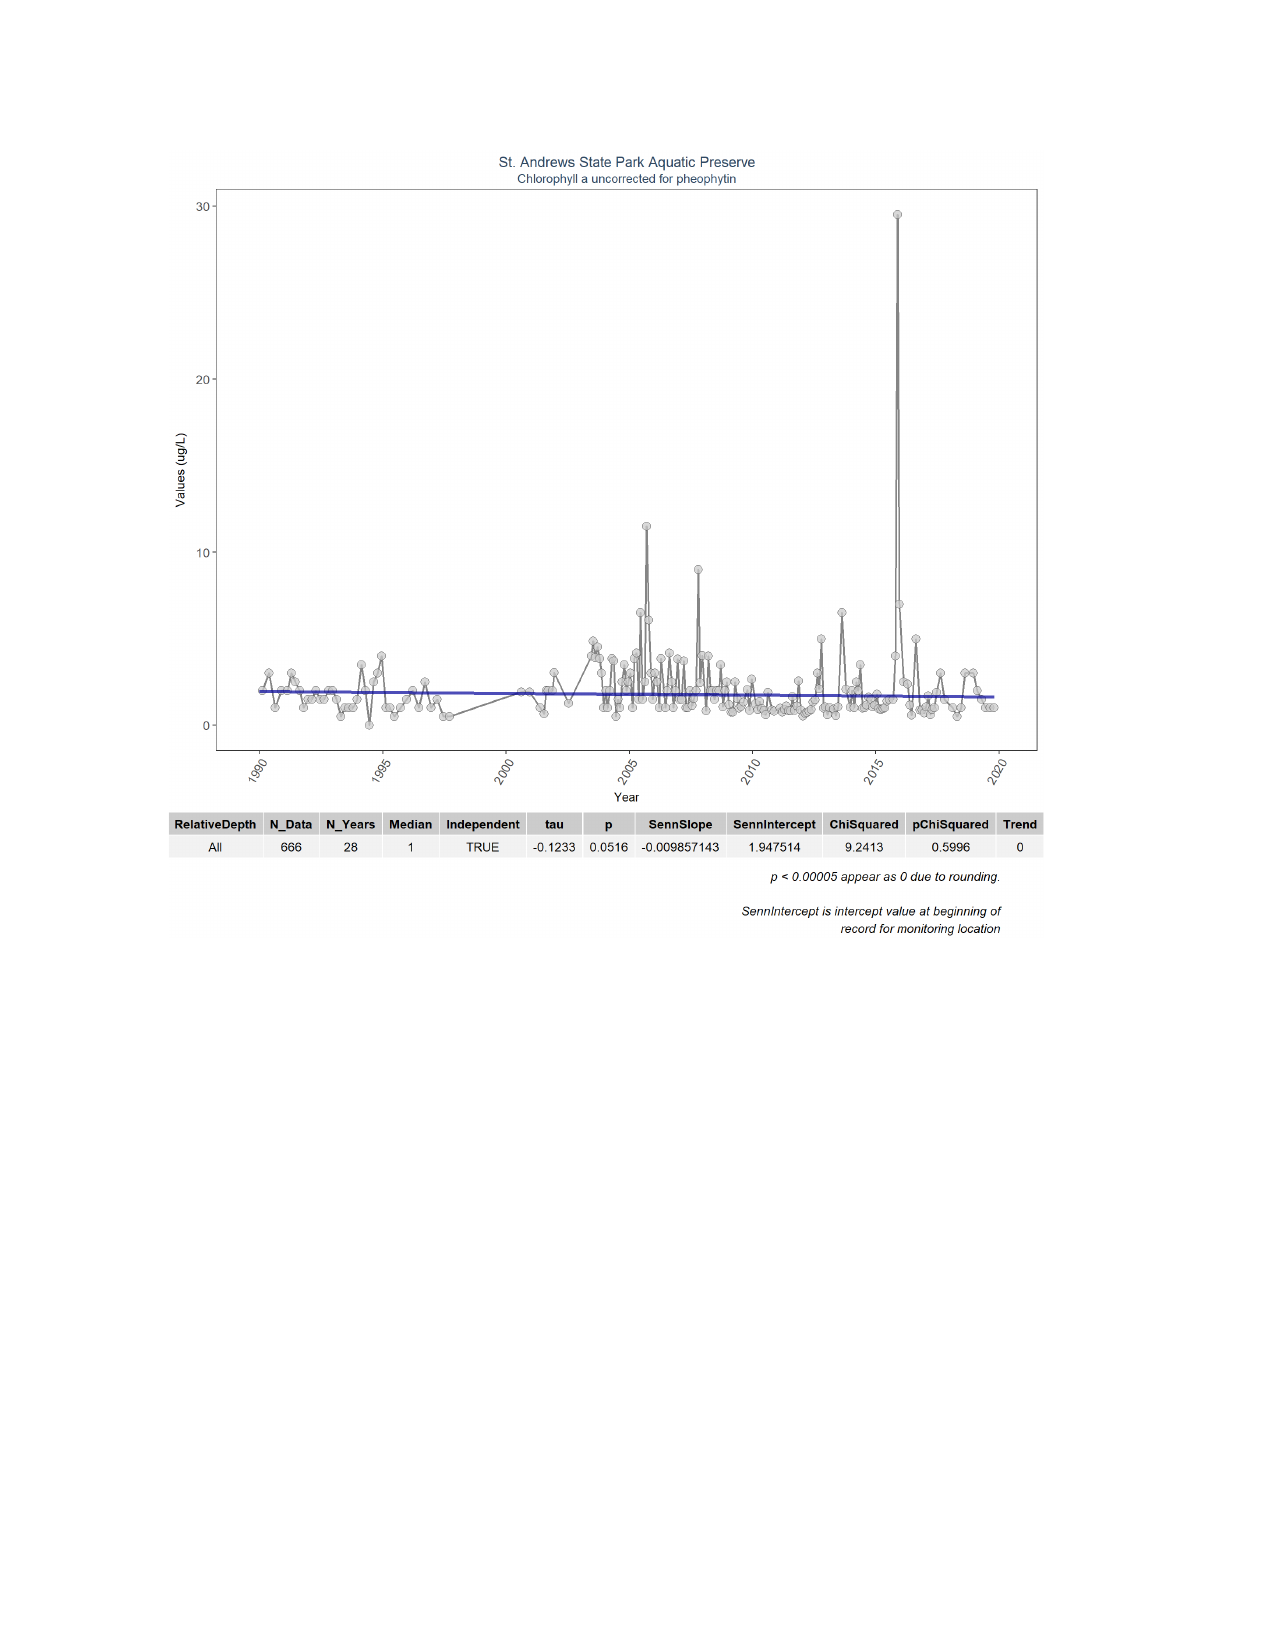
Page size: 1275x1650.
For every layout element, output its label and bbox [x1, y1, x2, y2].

picture [168, 150, 1044, 938]
